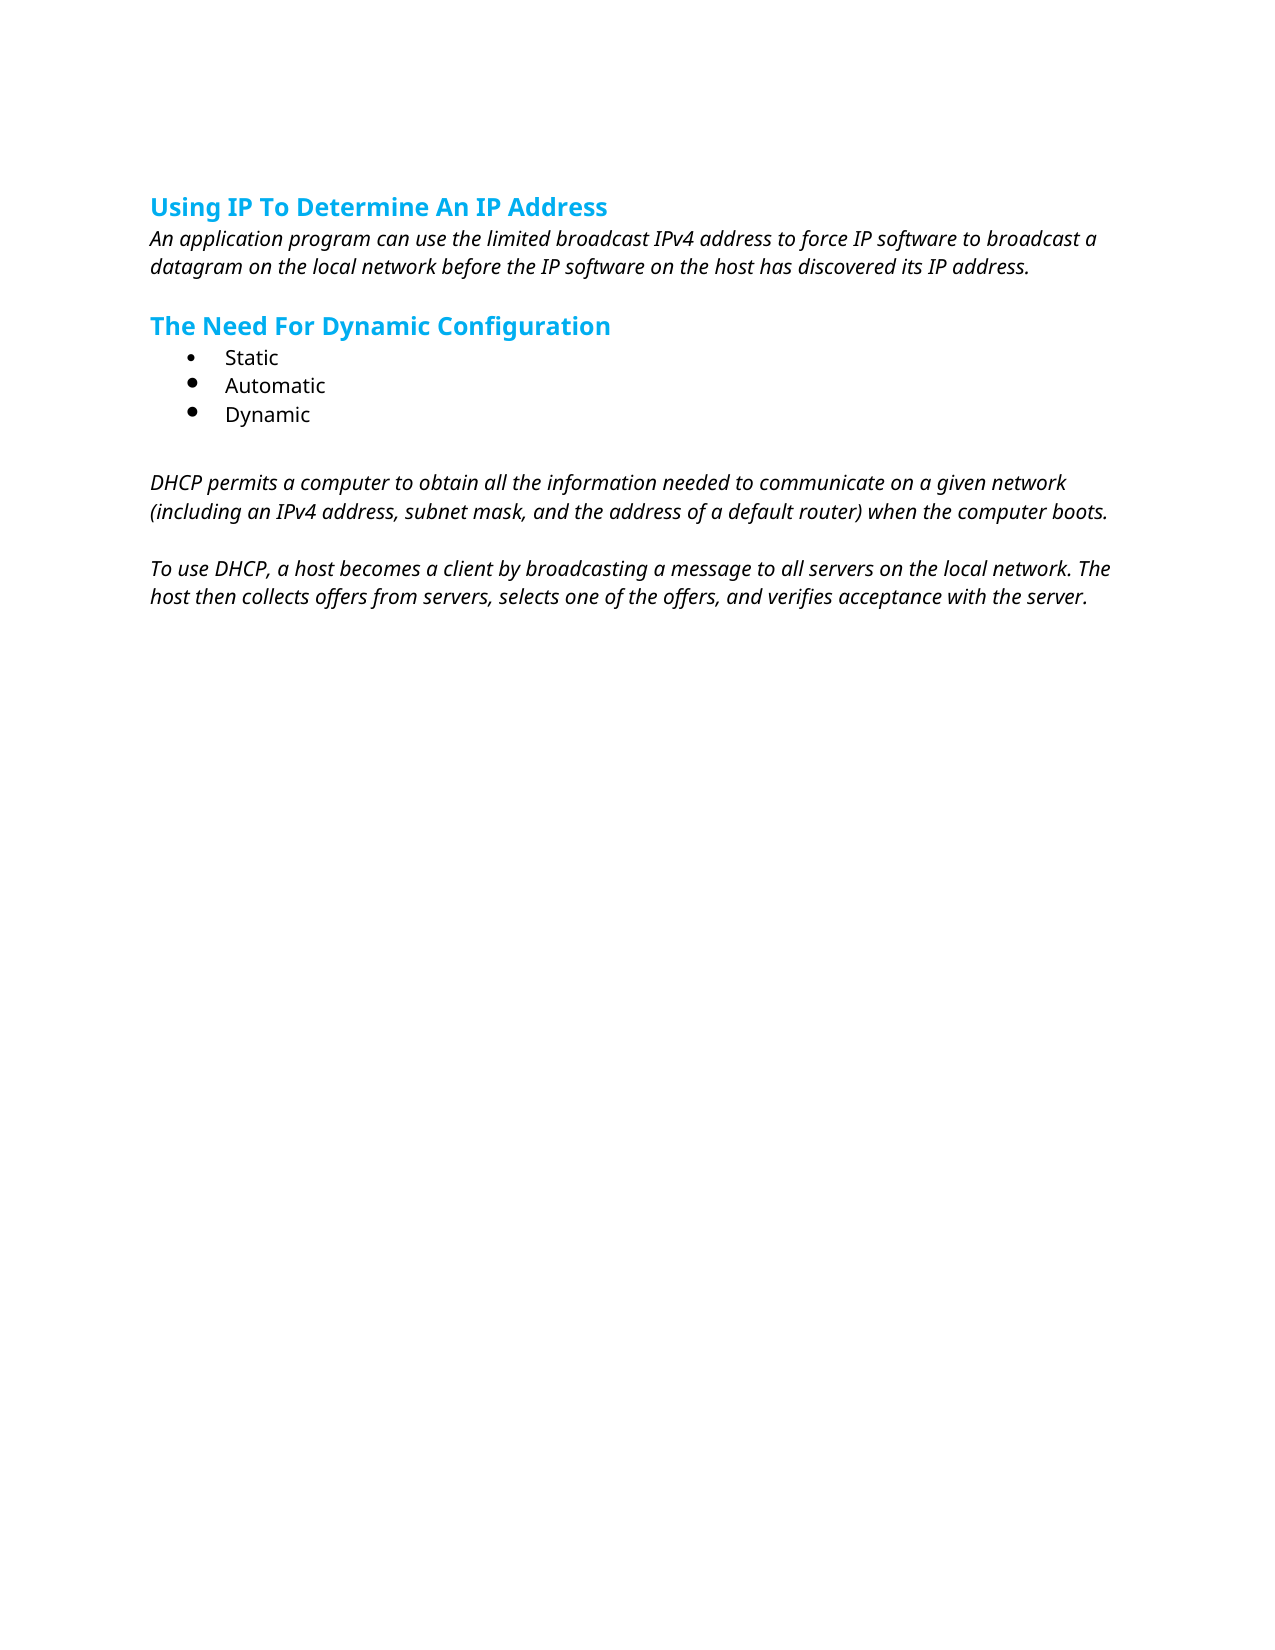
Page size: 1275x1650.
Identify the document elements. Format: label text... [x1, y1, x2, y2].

text The Need For Dynamic Configuration [150, 309, 1125, 343]
list Static [187, 343, 1125, 372]
text DHCP permits a computer to obtain all the information needed to communicate on a given network (including an IPv4 address, subnet mask, and the address of a default router) when the computer boots. [150, 468, 1125, 525]
text An application program can use the limited broadcast IPv4 address to force IP software to broadcast a datagram on the local network before the IP software on the host has discovered its IP address. [150, 224, 1125, 281]
list Dynamic [187, 400, 1125, 429]
list Automatic [187, 372, 1125, 400]
text To use DHCP, a host becomes a client by broadcasting a message to all servers on the local network. The host then collects offers from servers, selects one of the offers, and verifies acceptance with the server. [150, 554, 1125, 611]
text Using IP To Determine An IP Address [150, 190, 1125, 224]
